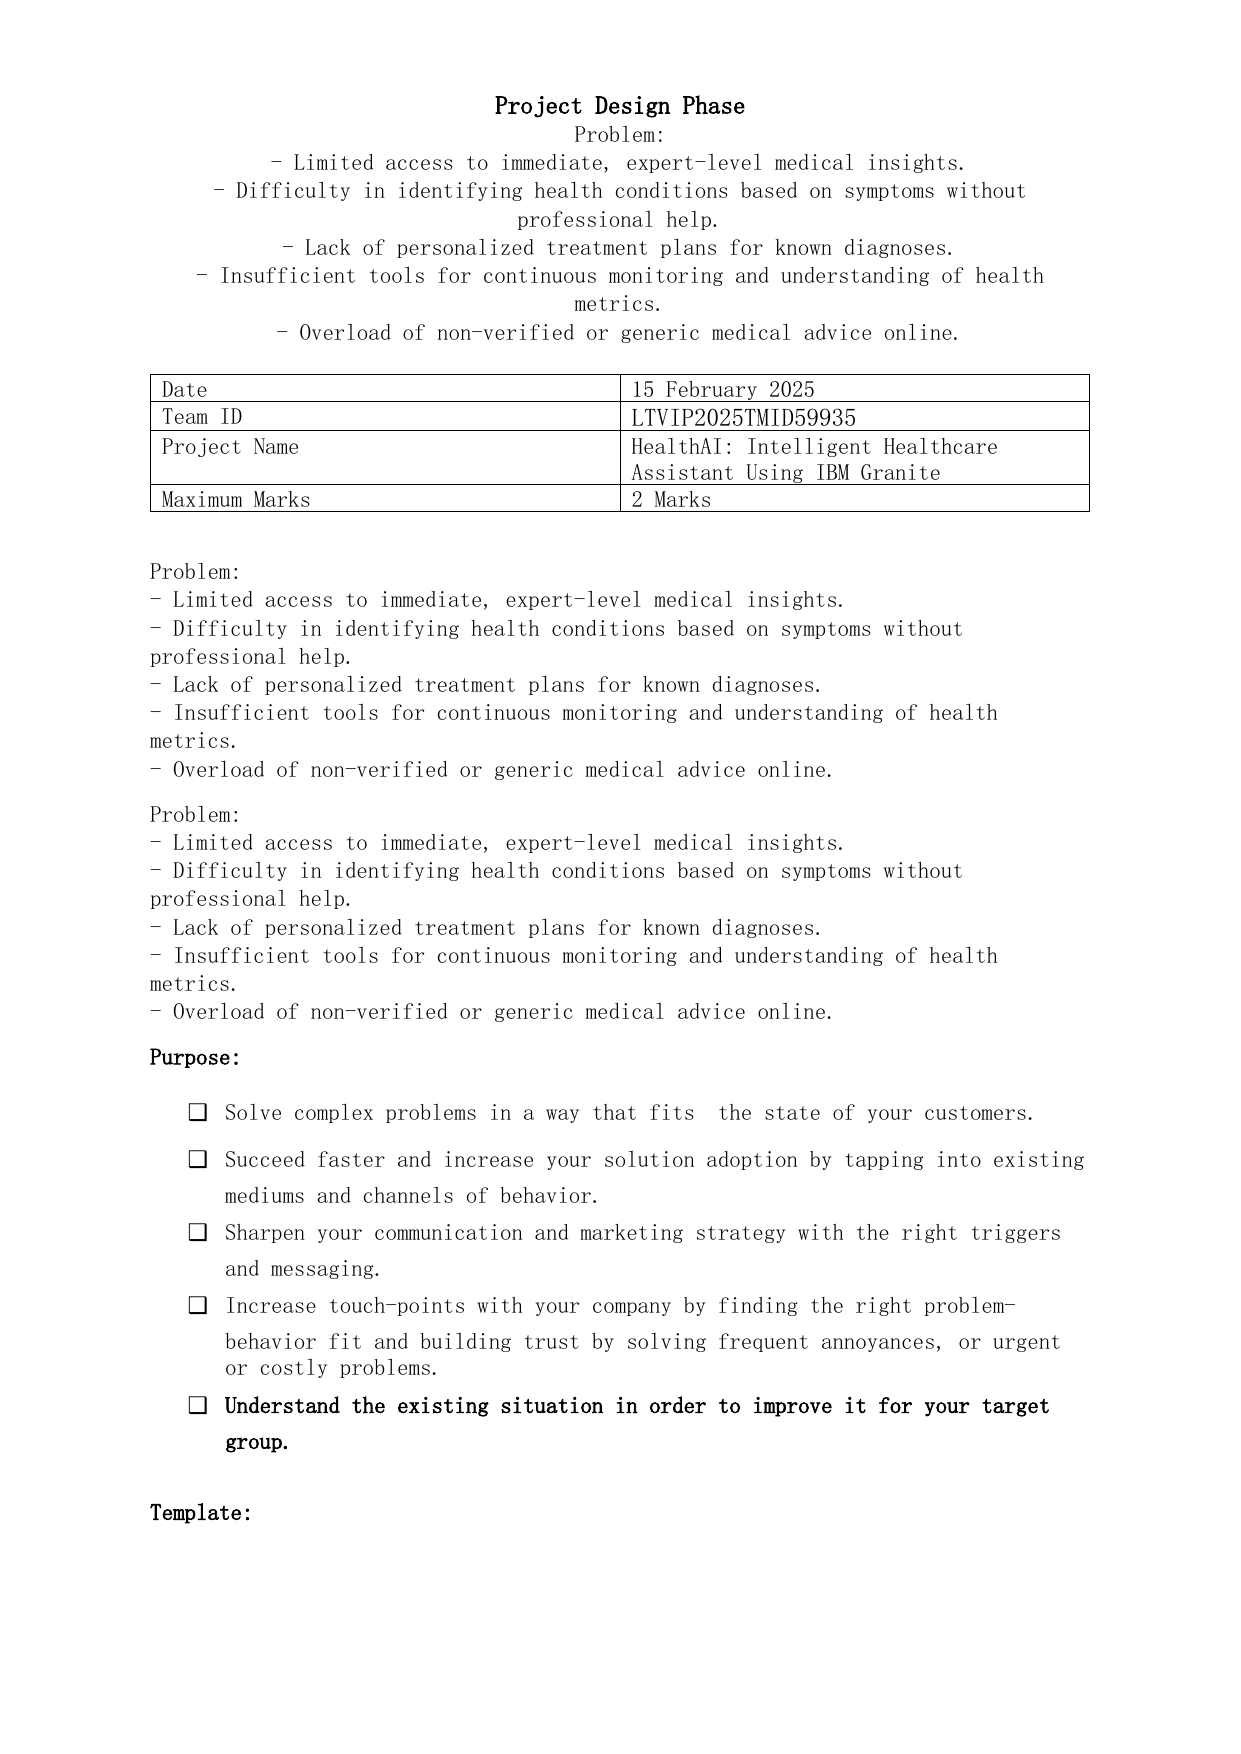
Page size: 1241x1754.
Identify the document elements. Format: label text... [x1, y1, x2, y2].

list Increase touch-points with your company by finding the right problem-behavior fit and building trust by solving frequent annoyances, or urgent or costly problems. [187, 1280, 1090, 1379]
text Purpose: [150, 1042, 1090, 1068]
list Understand the existing situation in order to improve it for your target group. [187, 1379, 1090, 1452]
text Problem: - Limited access to immediate, expert-level medical insights. - Difficulty in identifying health conditions based on symptoms without professional help. - Lack of personalized treatment plans for known diagnoses. - Insufficient tools for continuous monitoring and understanding of health metrics. - Overload of non-verified or generic medical advice online. [150, 799, 1090, 1023]
text Project Design Phase [150, 89, 1090, 117]
text Template: [150, 1497, 1090, 1523]
table_cell LTVIP2025TMID59935 [621, 402, 1089, 430]
list Succeed faster and increase your solution adoption by tapping into existing mediums and channels of behavior. [187, 1133, 1090, 1207]
table_cell Project Name [151, 431, 620, 483]
text Problem: - Limited access to immediate, expert-level medical insights. - Difficulty in identifying health conditions based on symptoms without professional help. - Lack of personalized treatment plans for known diagnoses. - Insufficient tools for continuous monitoring and understanding of health metrics. - Overload of non-verified or generic medical advice online. [150, 119, 1090, 343]
list Solve complex problems in a way that fits the state of your customers. [187, 1087, 1090, 1133]
table_header 15 February 2025 [621, 375, 1089, 401]
text Problem: - Limited access to immediate, expert-level medical insights. - Difficulty in identifying health conditions based on symptoms without professional help. - Lack of personalized treatment plans for known diagnoses. - Insufficient tools for continuous monitoring and understanding of health metrics. - Overload of non-verified or generic medical advice online. [150, 557, 1090, 780]
table_cell Maximum Marks [151, 485, 620, 511]
table_header Date [151, 375, 620, 401]
table_cell Team ID [151, 402, 620, 430]
table_cell HealthAI: Intelligent Healthcare Assistant Using IBM Granite [621, 431, 1089, 483]
table_cell 2 Marks [621, 485, 1089, 511]
list Sharpen your communication and marketing strategy with the right triggers and messaging. [187, 1207, 1090, 1280]
